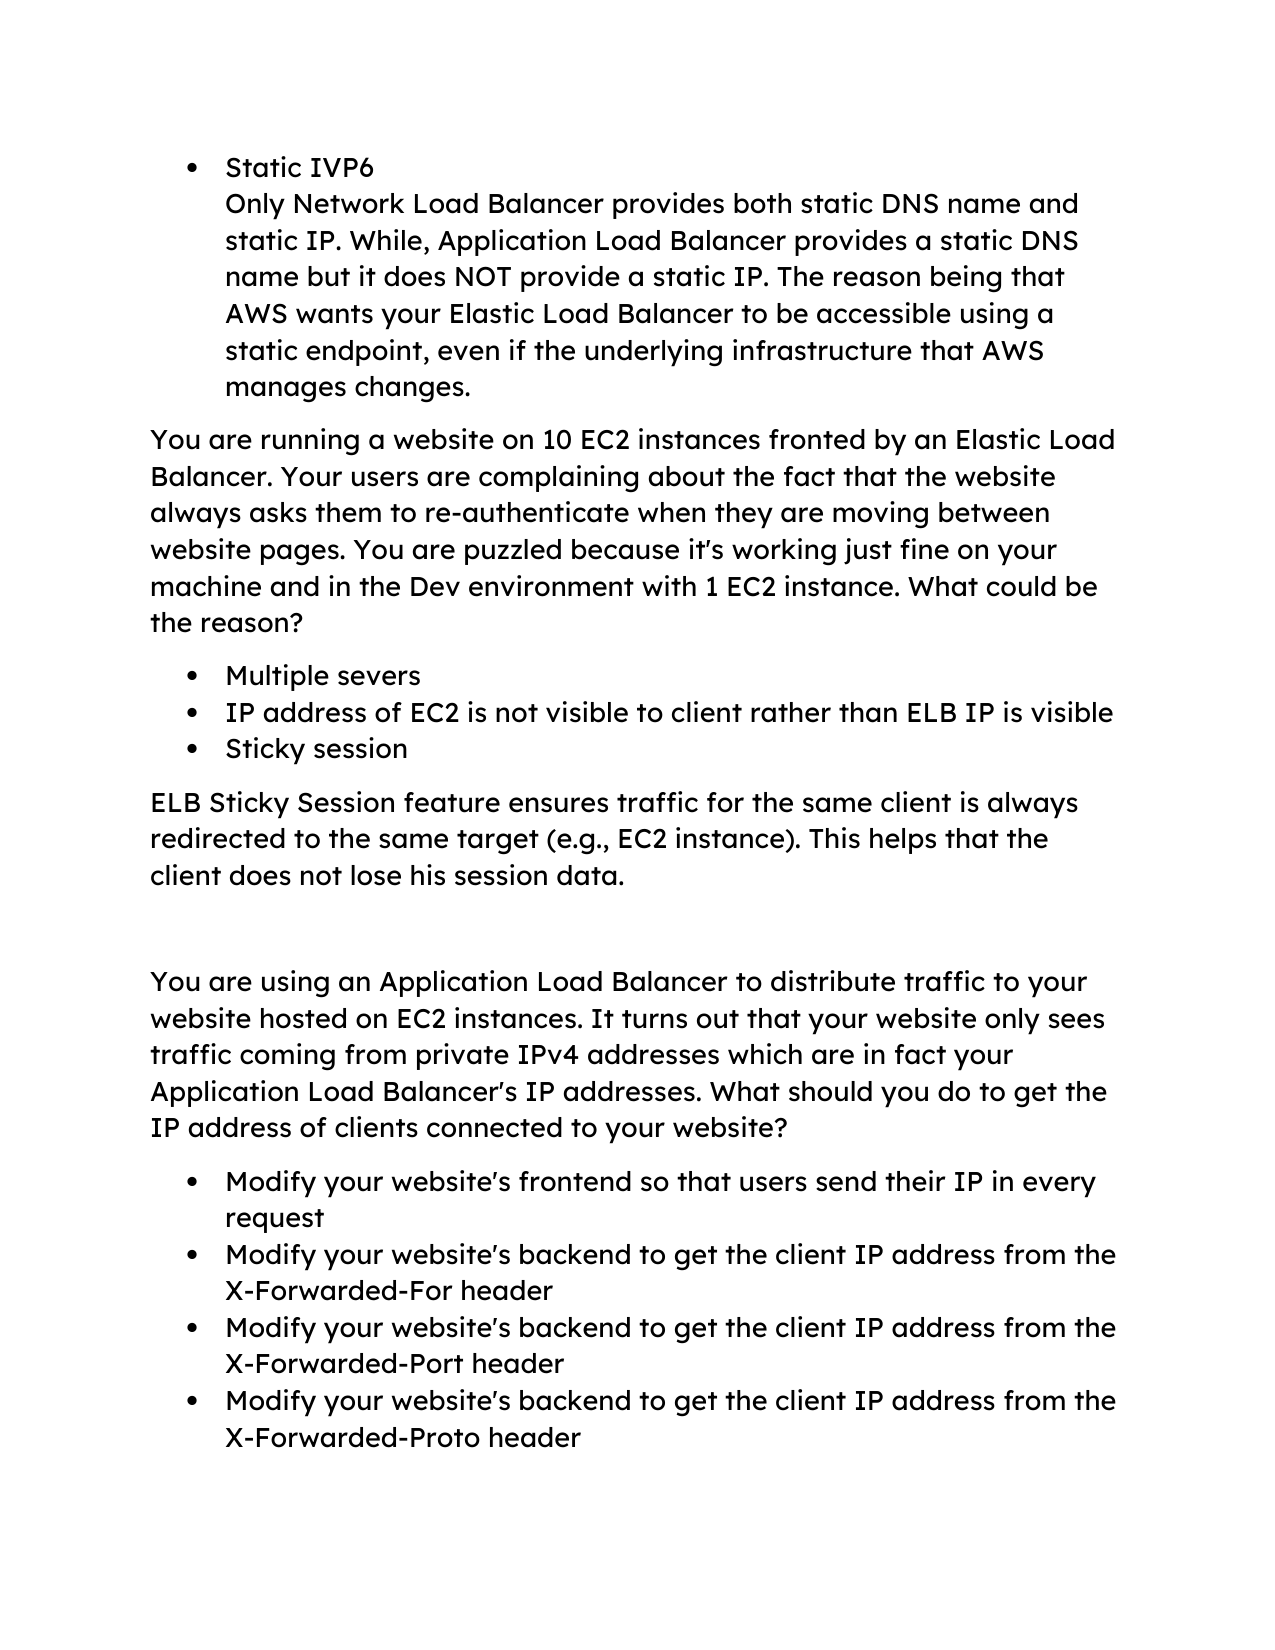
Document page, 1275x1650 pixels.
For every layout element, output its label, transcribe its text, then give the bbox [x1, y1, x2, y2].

list Sticky session [187, 732, 1125, 766]
text You are running a website on 10 EC2 instances fronted by an Elastic Load Balancer. Your users are complaining about the fact that the website always asks them to re-authenticate when they are moving between website pages. You are puzzled because it's working just fine on your machine and in the Dev environment with 1 EC2 instance. What could be the reason? [150, 423, 1125, 639]
list Multiple severs [187, 659, 1125, 692]
list Modify your website's backend to get the client IP address from the X-Forwarded-Proto header [187, 1383, 1125, 1454]
text ELB Sticky Session feature ensures traffic for the same client is always redirected to the same target (e.g., EC2 instance). This helps that the client does not lose his session data. [150, 785, 1125, 892]
list Only Network Load Balancer provides both static DNS name and static IP. While, Application Load Balancer provides a static DNS name but it does NOT provide a static IP. The reason being that AWS wants your Elastic Load Balancer to be accessible using a static endpoint, even if the underlying infrastructure that AWS manages changes. [225, 187, 1125, 403]
text You are using an Application Load Balancer to distribute traffic to your website hosted on EC2 instances. It turns out that your website only sees traffic coming from private IPv4 addresses which are in fact your Application Load Balancer's IP addresses. What should you do to get the IP address of clients connected to your website? [150, 964, 1125, 1145]
list Modify your website's backend to get the client IP address from the X-Forwarded-Port header [187, 1310, 1125, 1381]
list IP address of EC2 is not visible to client rather than ELB IP is visible [187, 695, 1125, 729]
list Modify your website's frontend so that users send their IP in every request [187, 1164, 1125, 1234]
list Static IVP6 [187, 150, 1125, 184]
list Modify your website's backend to get the client IP address from the X-Forwarded-For header [187, 1237, 1125, 1308]
